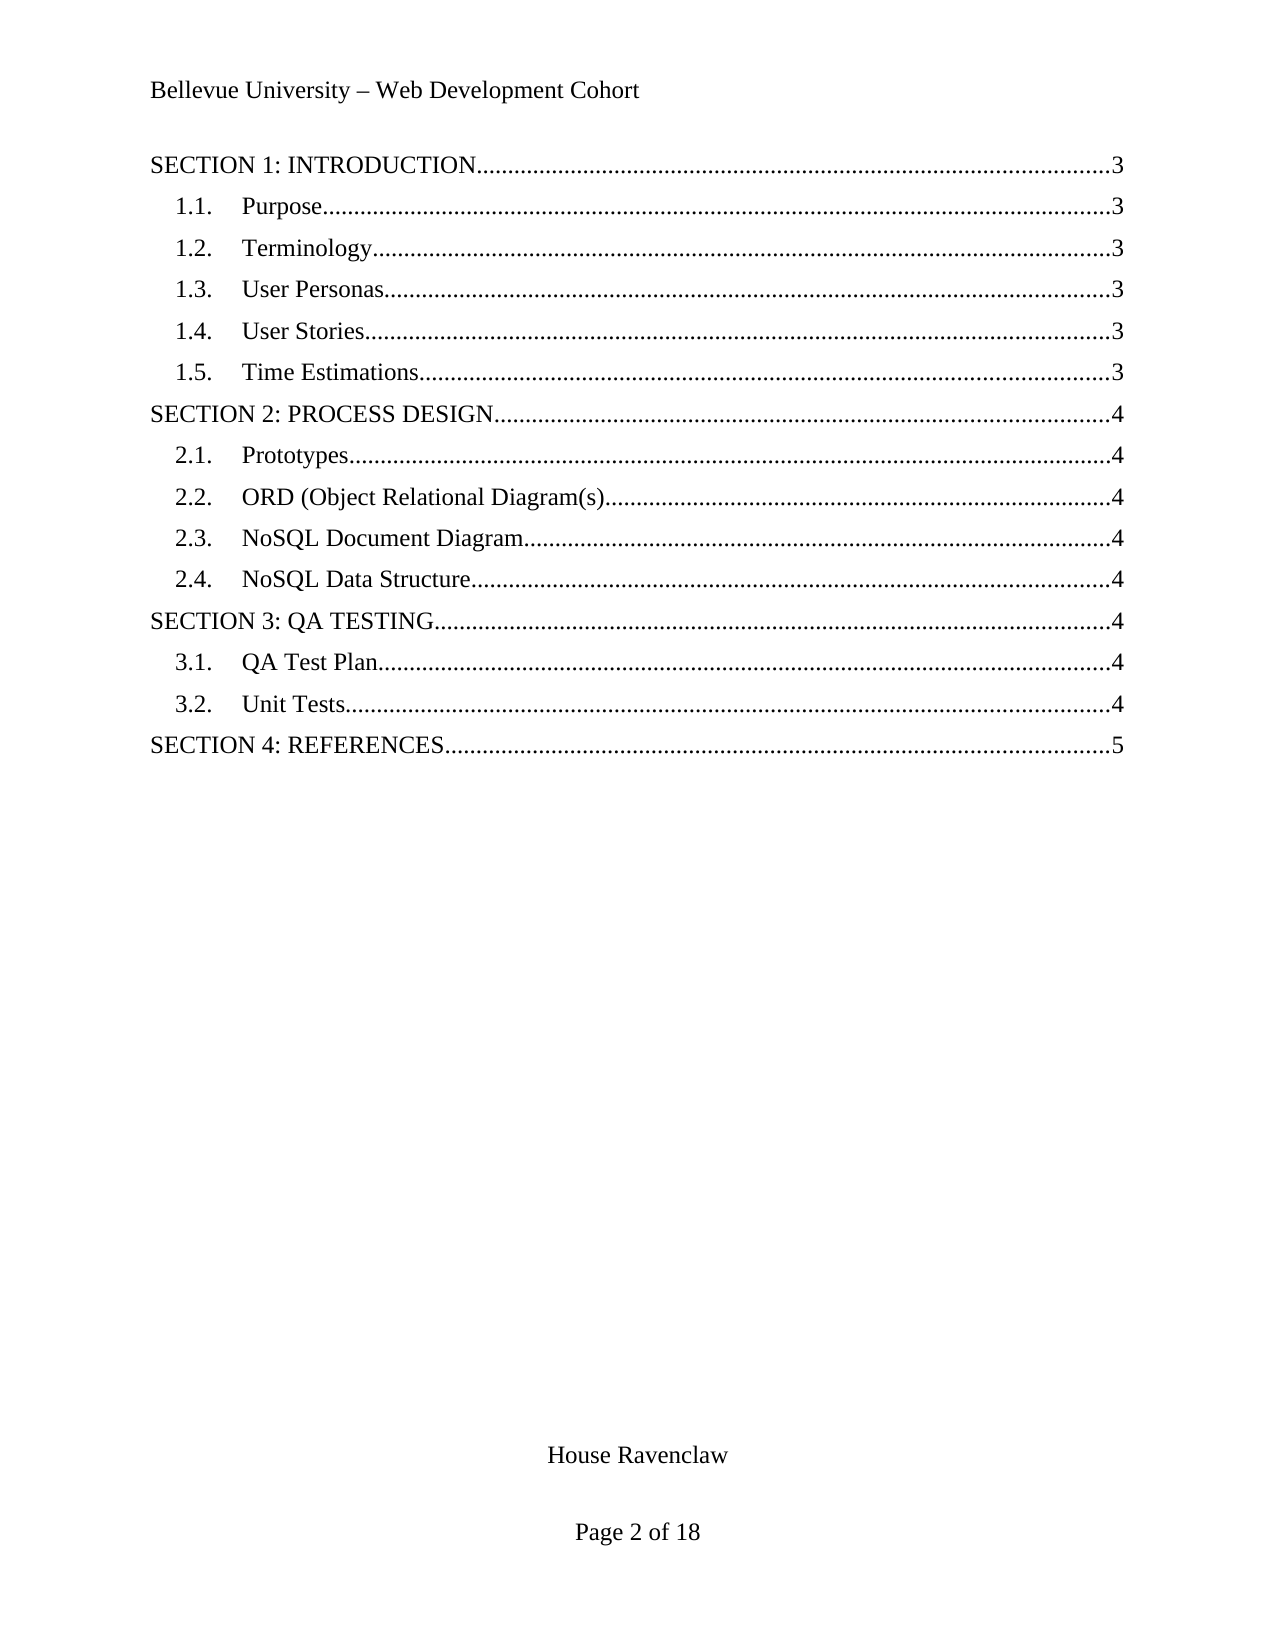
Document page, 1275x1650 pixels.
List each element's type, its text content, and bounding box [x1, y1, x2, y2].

text House Ravenclaw [150, 1440, 1125, 1468]
